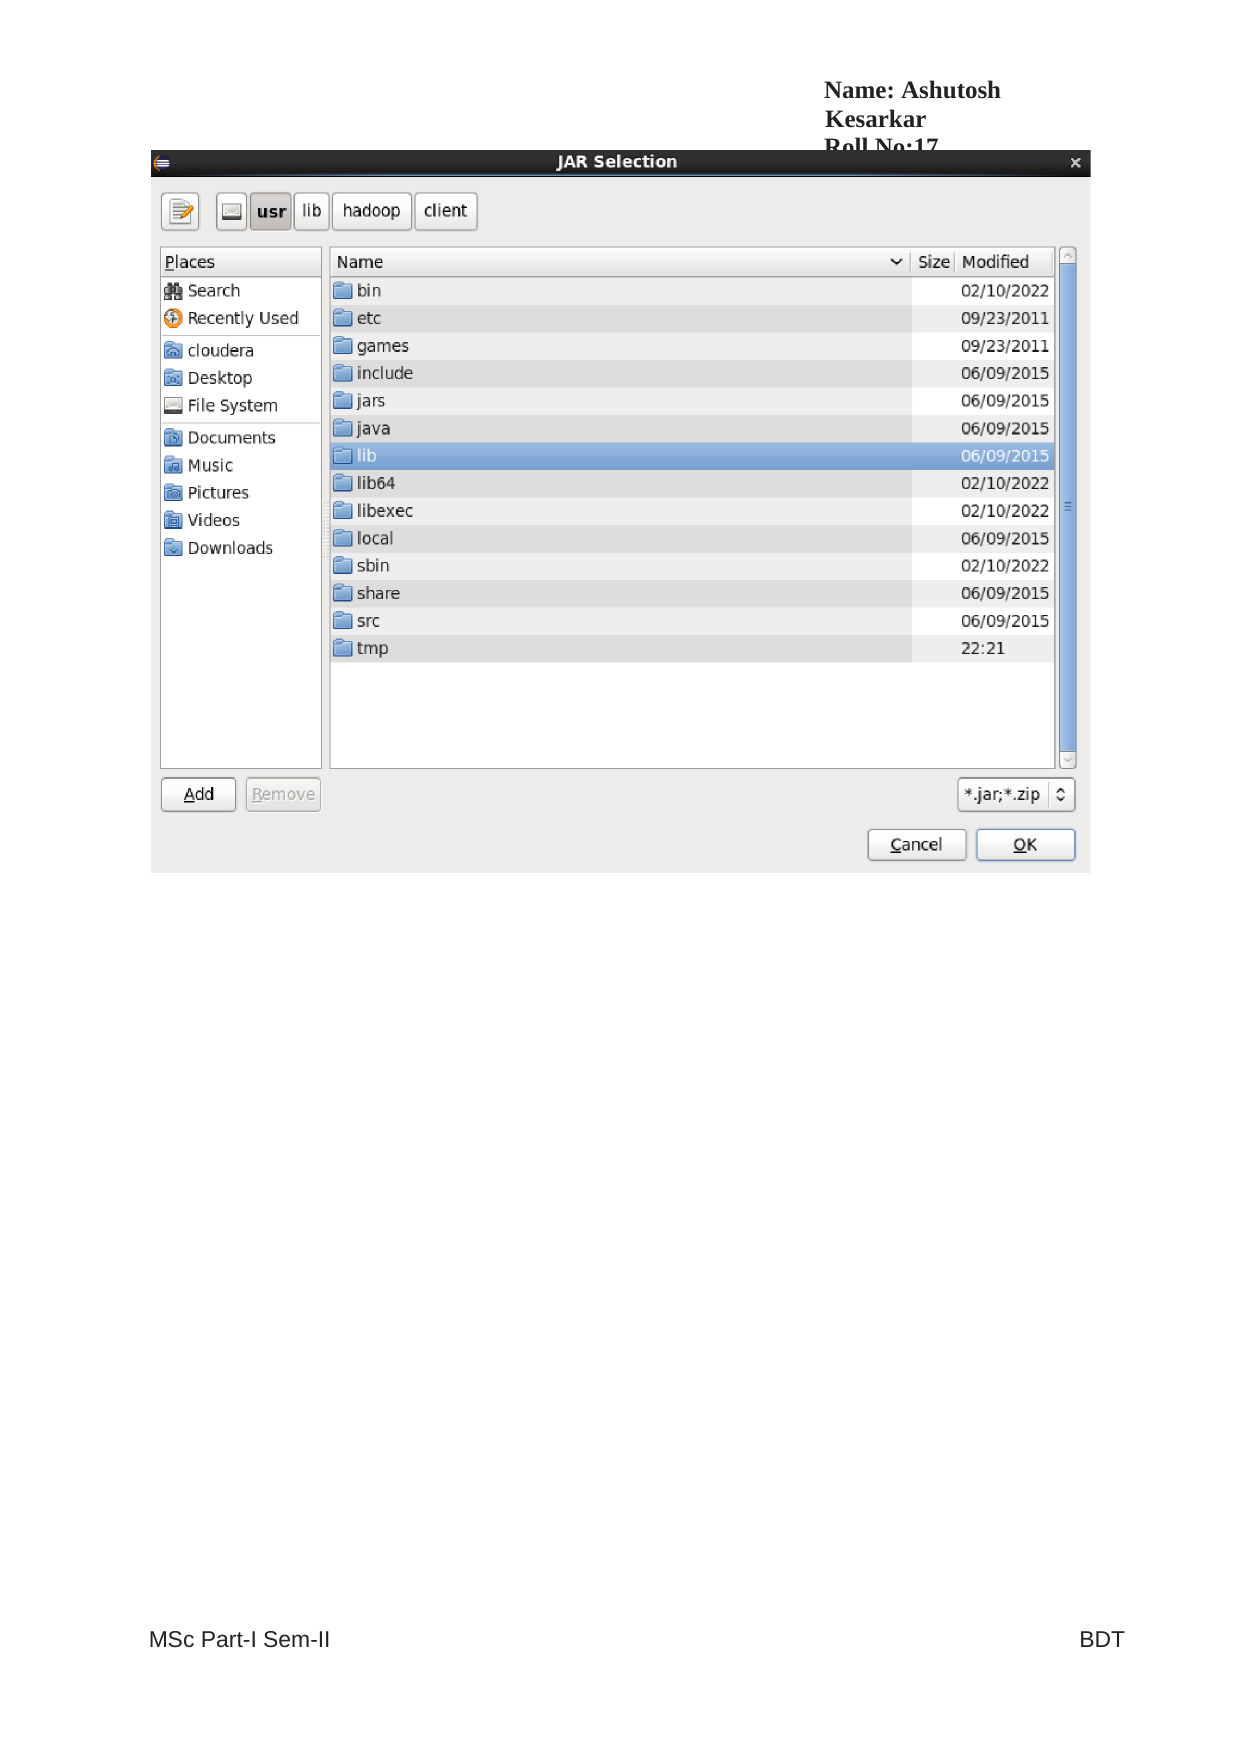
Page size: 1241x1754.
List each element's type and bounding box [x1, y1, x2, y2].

picture [150, 150, 1091, 873]
